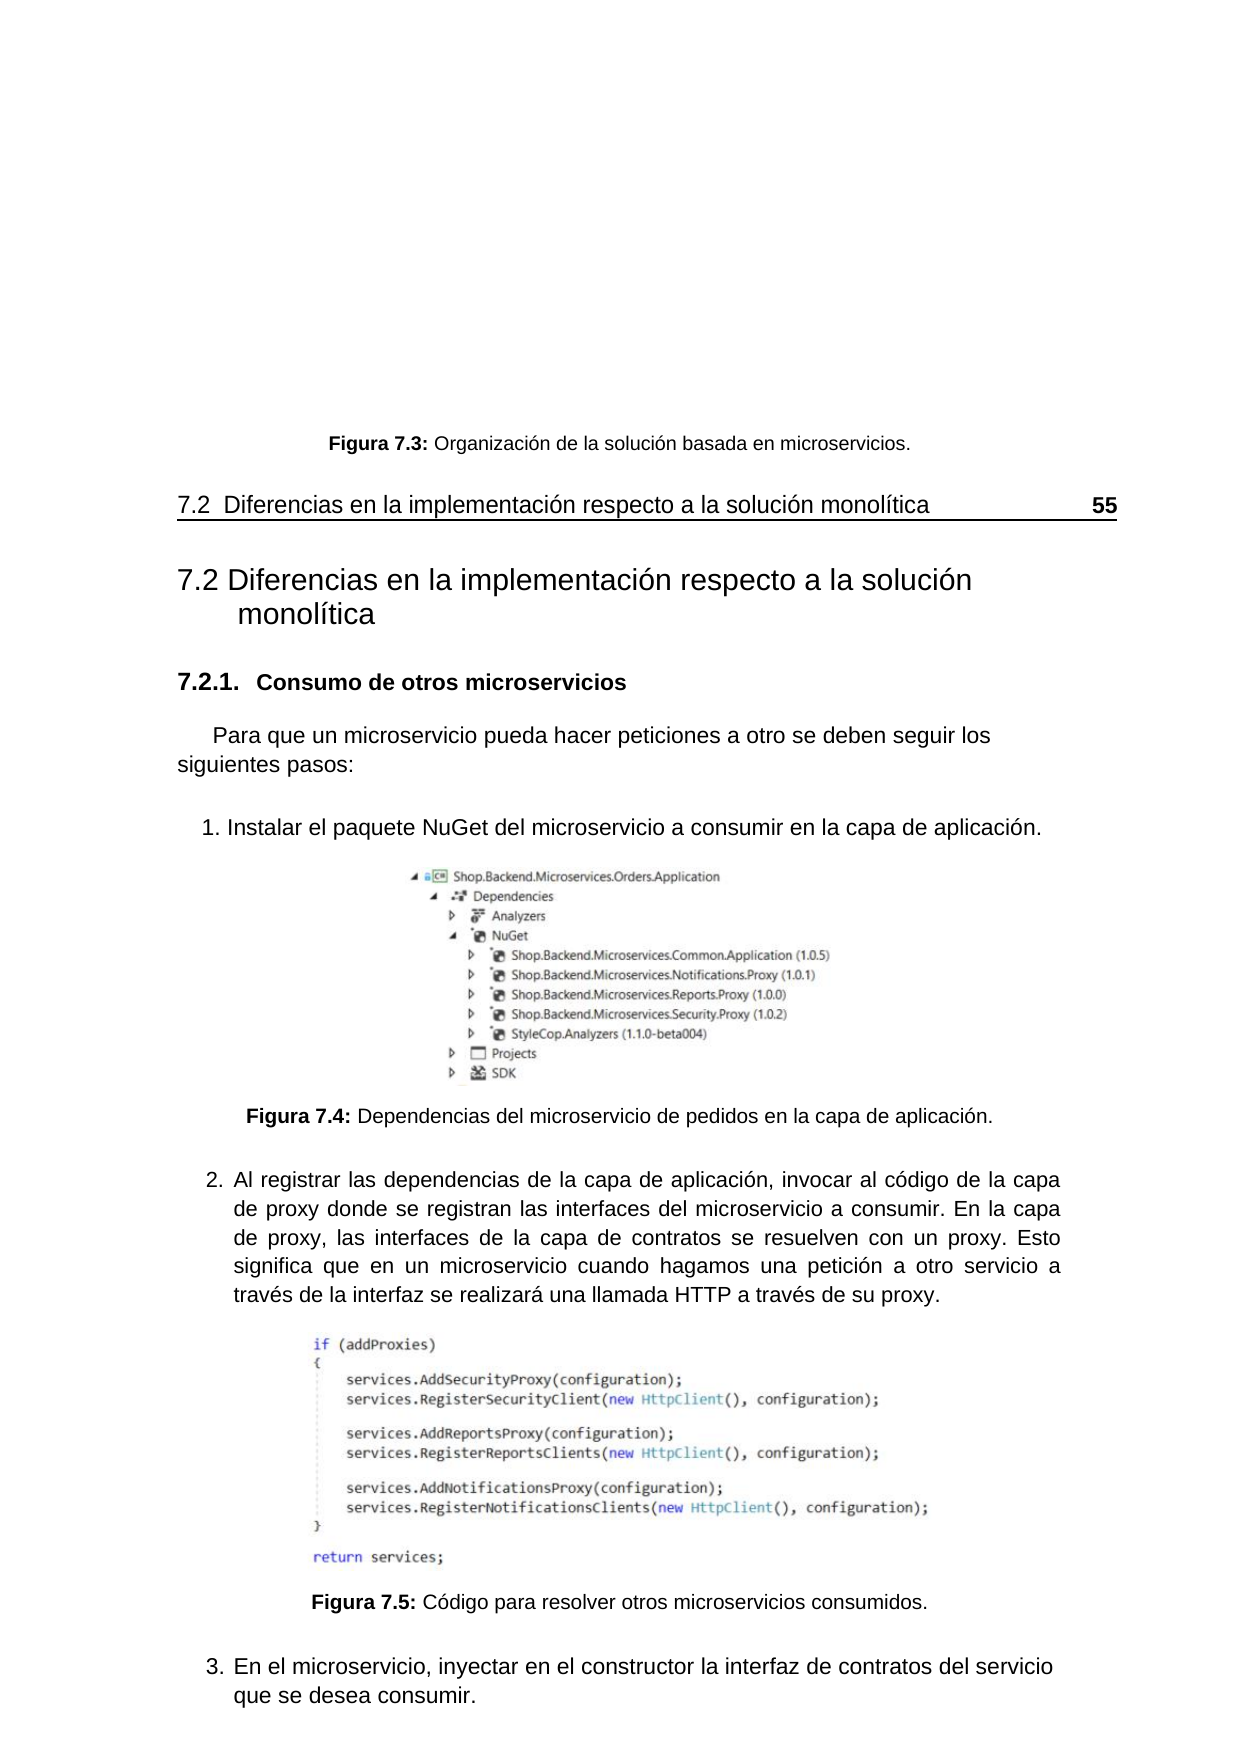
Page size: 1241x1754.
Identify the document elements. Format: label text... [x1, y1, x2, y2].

text Para que un microservicio pueda hacer peticiones a otro se deben seguir los siguientes pasos: [177, 722, 1062, 777]
text Figura 7.5: Código para resolver otros microservicios consumidos. [150, 1590, 1089, 1614]
text 7.2.1. Consumo de otros microservicios [177, 667, 1090, 696]
table_header 7.2 Diferencias en la implementación respecto a la solución monolítica [177, 481, 989, 519]
table_header 55 [989, 481, 1117, 519]
list En el microservicio, inyectar en el constructor la interfaz de contratos del servicio que se desea consumir. [206, 1653, 1062, 1708]
text 7.2 Diferencias en la implementación respecto a la solución monolítica [177, 563, 1054, 631]
picture [405, 867, 836, 1086]
picture [307, 1332, 933, 1571]
text Figura 7.4: Dependencias del microservicio de pedidos en la capa de aplicación. [150, 1104, 1089, 1128]
text 1. Instalar el paquete NuGet del microservicio a consumir en la capa de aplicación. [150, 814, 1094, 840]
text Figura 7.3: Organización de la solución basada en microservicios. [150, 432, 1089, 455]
list Al registrar las dependencias de la capa de aplicación, invocar al código de la capa de proxy donde se registran las interfaces del microservicio a consumir. En la capa de proxy, las interfaces de la capa de contratos se resuelven con un proxy. Esto significa que en un microservicio cuando hagamos una petición a otro servicio a través de la interfaz se realizará una llamada HTTP a través de su proxy. [206, 1167, 1062, 1307]
